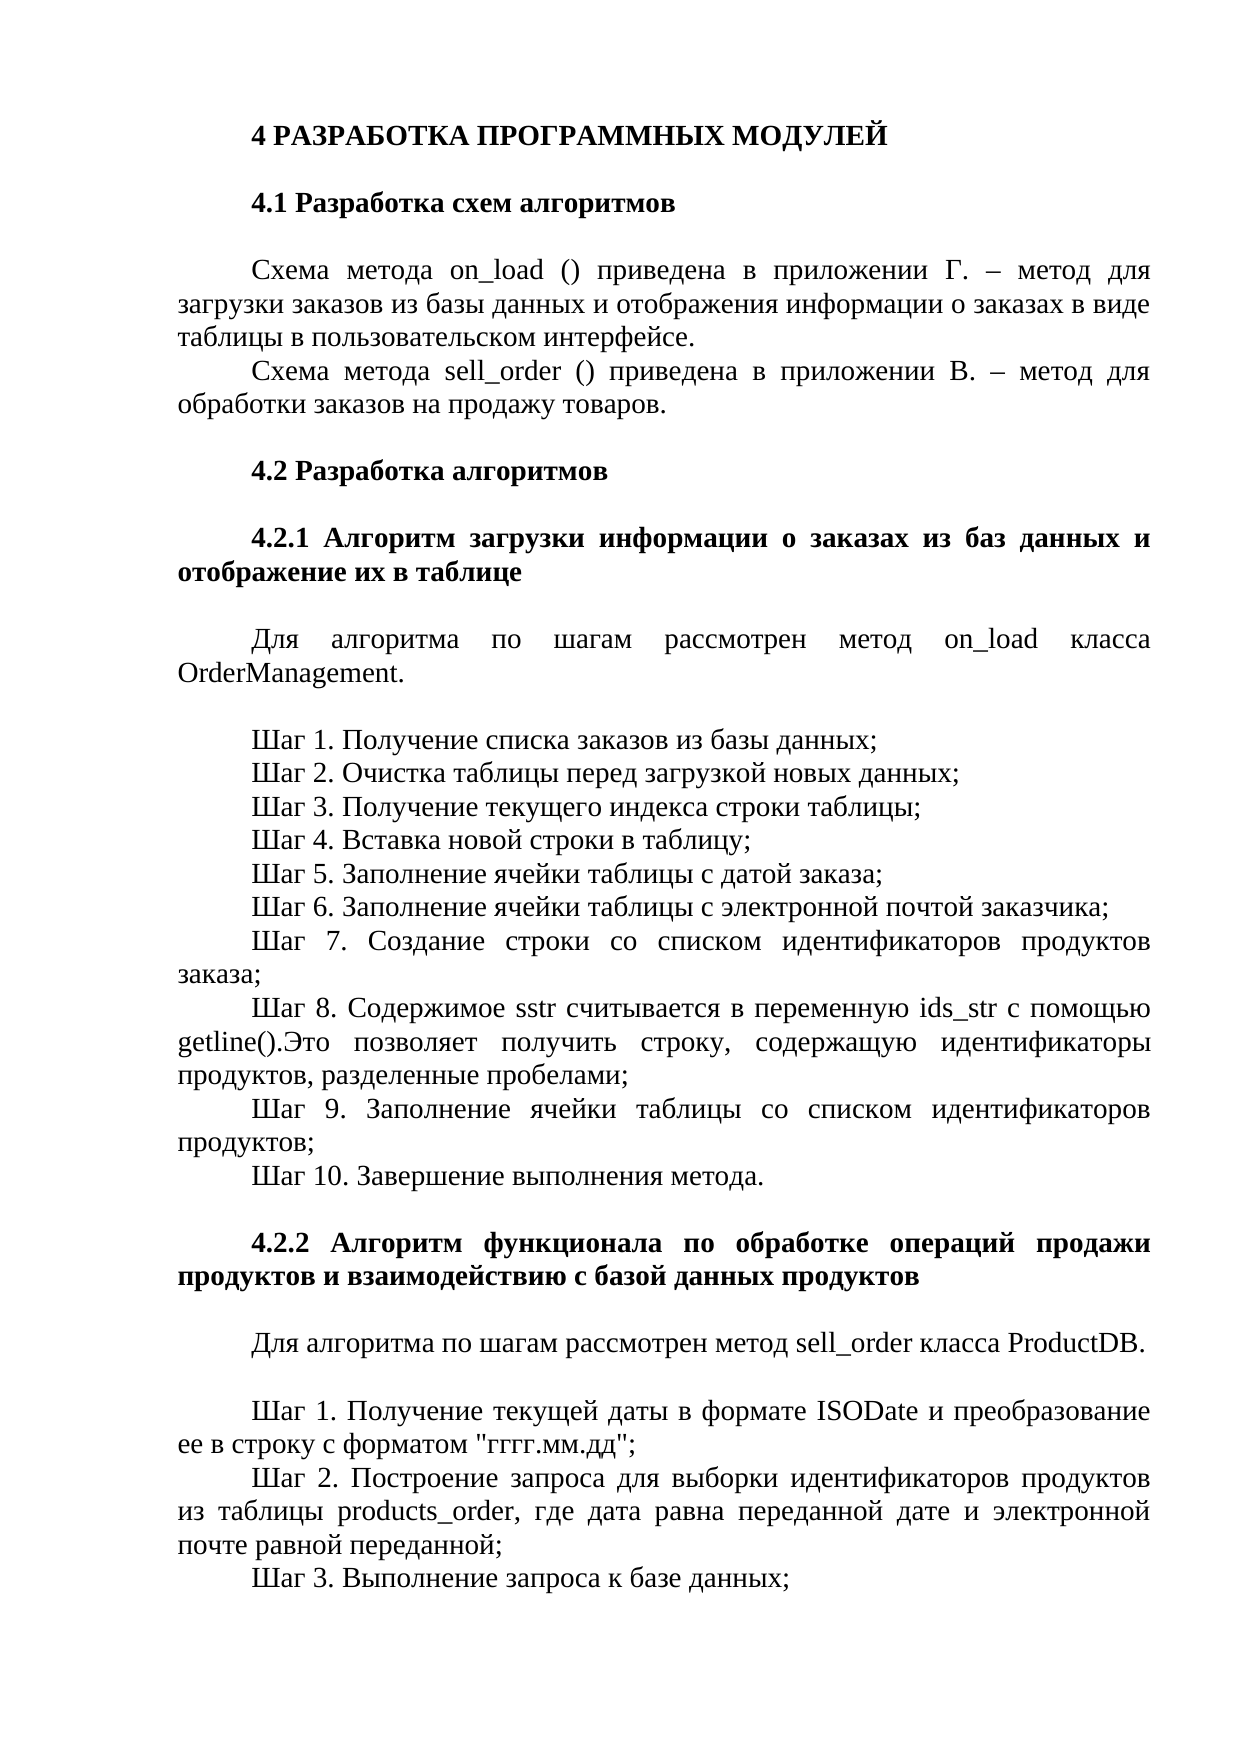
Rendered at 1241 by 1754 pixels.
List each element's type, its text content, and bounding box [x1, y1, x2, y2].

text Для алгоритма по шагам рассмотрен метод on_load класса OrderManagement. [177, 621, 1152, 688]
text Шаг 7. Создание строки со списком идентификаторов продуктов заказа; [177, 923, 1152, 990]
text 4.2 Разработка алгоритмов [177, 453, 1152, 487]
text Схема метода on_load () приведена в приложении Г. – метод для загрузки заказов из базы данных и отображения информации о заказах в виде таблицы в пользовательском интерфейсе. [177, 252, 1152, 353]
text 4 РАЗРАБОТКА ПРОГРАММНЫХ МОДУЛЕЙ [177, 118, 1152, 152]
text Шаг 5. Заполнение ячейки таблицы с датой заказа; [177, 856, 1152, 889]
text Шаг 10. Завершение выполнения метода. [177, 1158, 1152, 1191]
text Схема метода sell_order () приведена в приложении В. – метод для обработки заказов на продажу товаров. [177, 353, 1152, 420]
text Шаг 3. Выполнение запроса к базе данных; [177, 1560, 1152, 1594]
text Шаг 2. Построение запроса для выборки идентификаторов продуктов из таблицы products_order, где дата равна переданной дате и электронной почте равной переданной; [177, 1460, 1152, 1560]
text 4.2.1 Алгоритм загрузки информации о заказах из баз данных и отображение их в таблице [177, 521, 1152, 588]
text Шаг 4. Вставка новой строки в таблицу; [177, 822, 1152, 856]
text Для алгоритма по шагам рассмотрен метод sell_order класса ProductDB. [177, 1326, 1152, 1359]
text Шаг 3. Получение текущего индекса строки таблицы; [177, 789, 1152, 822]
text Шаг 2. Очистка таблицы перед загрузкой новых данных; [177, 755, 1152, 789]
text Шаг 1. Получение текущей даты в формате ISODate и преобразование ее в строку с форматом "гггг.мм.дд"; [177, 1393, 1152, 1460]
text 4.1 Разработка схем алгоритмов [177, 185, 1152, 219]
text Шаг 9. Заполнение ячейки таблицы со списком идентификаторов продуктов; [177, 1091, 1152, 1158]
text Шаг 1. Получение списка заказов из базы данных; [177, 722, 1152, 755]
text Шаг 6. Заполнение ячейки таблицы с электронной почтой заказчика; [177, 889, 1152, 923]
text 4.2.2 Алгоритм функционала по обработке операций продажи продуктов и взаимодействию с базой данных продуктов [177, 1225, 1152, 1292]
text Шаг 8. Содержимое sstr считывается в переменную ids_str с помощью getline().Это позволяет получить строку, содержащую идентификаторы продуктов, разделенные пробелами; [177, 990, 1152, 1091]
